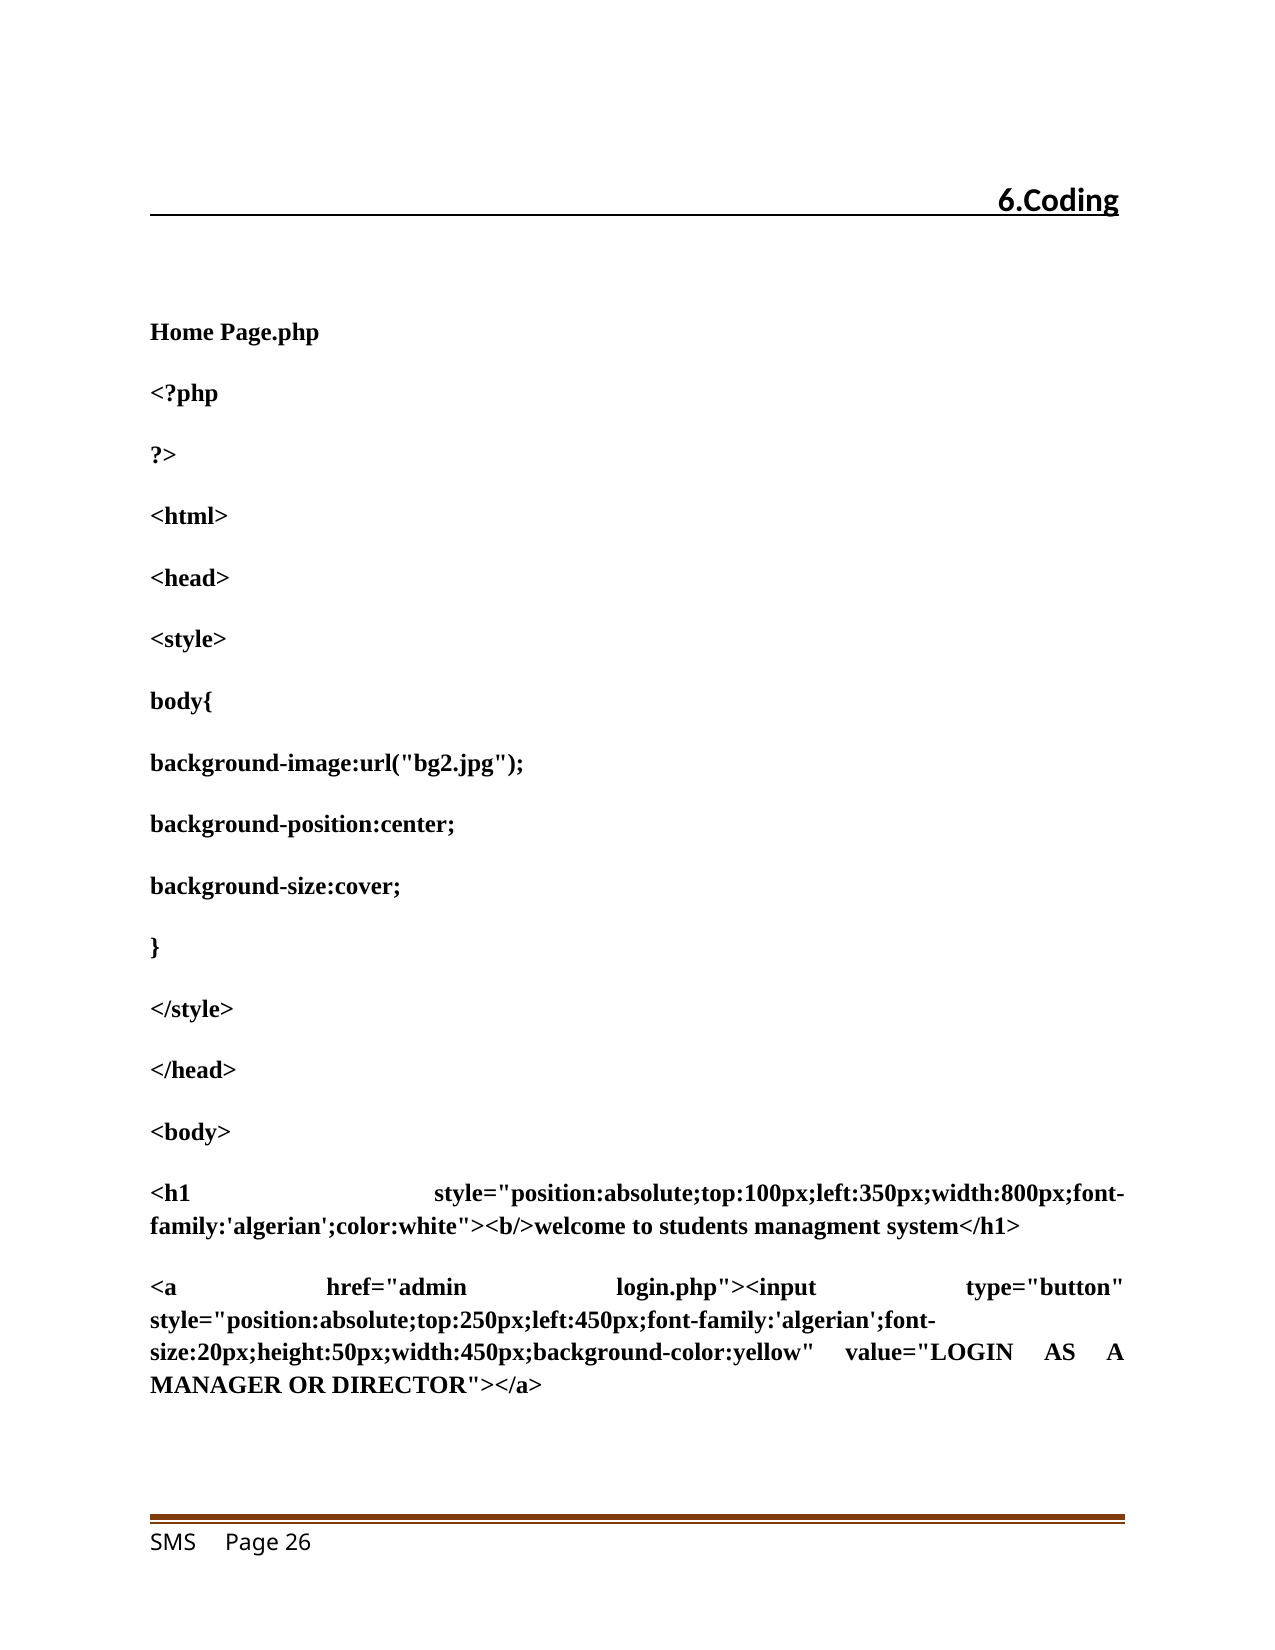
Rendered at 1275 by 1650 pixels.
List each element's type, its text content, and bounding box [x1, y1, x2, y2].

text background-size:cover; [150, 871, 1125, 899]
text background-position:center; [150, 809, 1125, 838]
text <a href="admin login.php"><input type="button" style="position:absolute;top:250px;left:450px;font-family:'algerian';font-size:20px;height:50px;width:450px;background-color:yellow" value="LOGIN AS A MANAGER OR DIRECTOR"></a> [150, 1272, 1125, 1398]
text <html> [150, 501, 1125, 530]
text </head> [150, 1055, 1125, 1084]
text <?php [150, 378, 1125, 407]
text Home Page.php [150, 317, 1125, 345]
text <h1 style="position:absolute;top:100px;left:350px;width:800px;font-family:'algerian';color:white"><b/>welcome to students managment system</h1> [150, 1178, 1125, 1240]
text ?> [150, 440, 1125, 468]
text body{ [150, 686, 1125, 715]
text <head> [150, 563, 1125, 592]
text } [150, 932, 1125, 961]
text 6.Coding [150, 179, 1125, 220]
text <body> [150, 1117, 1125, 1146]
text </style> [150, 994, 1125, 1023]
text background-image:url("bg2.jpg"); [150, 748, 1125, 776]
text <style> [150, 624, 1125, 653]
